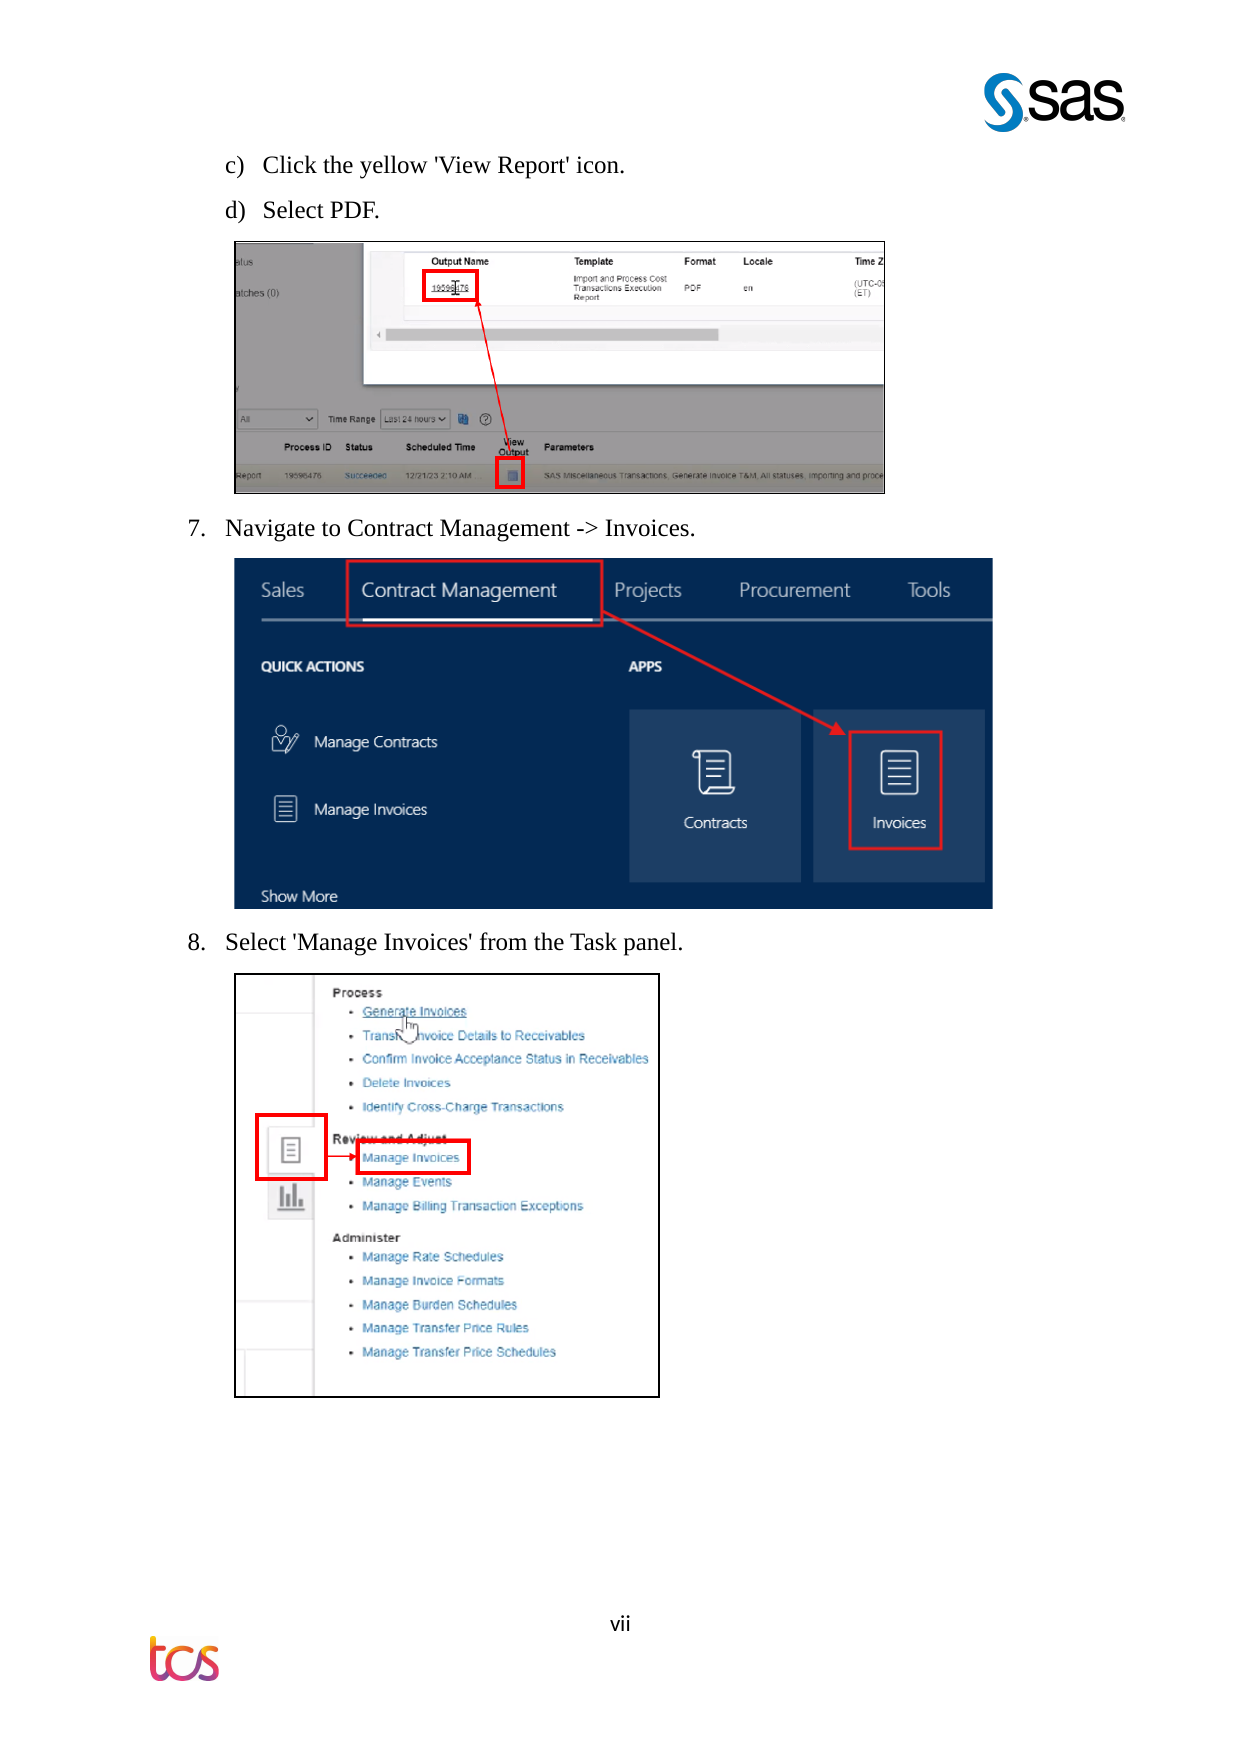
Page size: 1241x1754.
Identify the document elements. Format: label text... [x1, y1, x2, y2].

picture [150, 1636, 219, 1681]
text Click the yellow 'View Report' icon. [225, 150, 1090, 179]
picture [236, 242, 884, 493]
text Navigate to Contract Management -> Invoices. [187, 513, 1090, 542]
picture [984, 73, 1125, 132]
text Select PDF. [225, 195, 1090, 224]
picture [236, 975, 658, 1396]
picture [234, 558, 993, 909]
text Select 'Manage Invoices' from the Task panel. [187, 927, 1090, 956]
